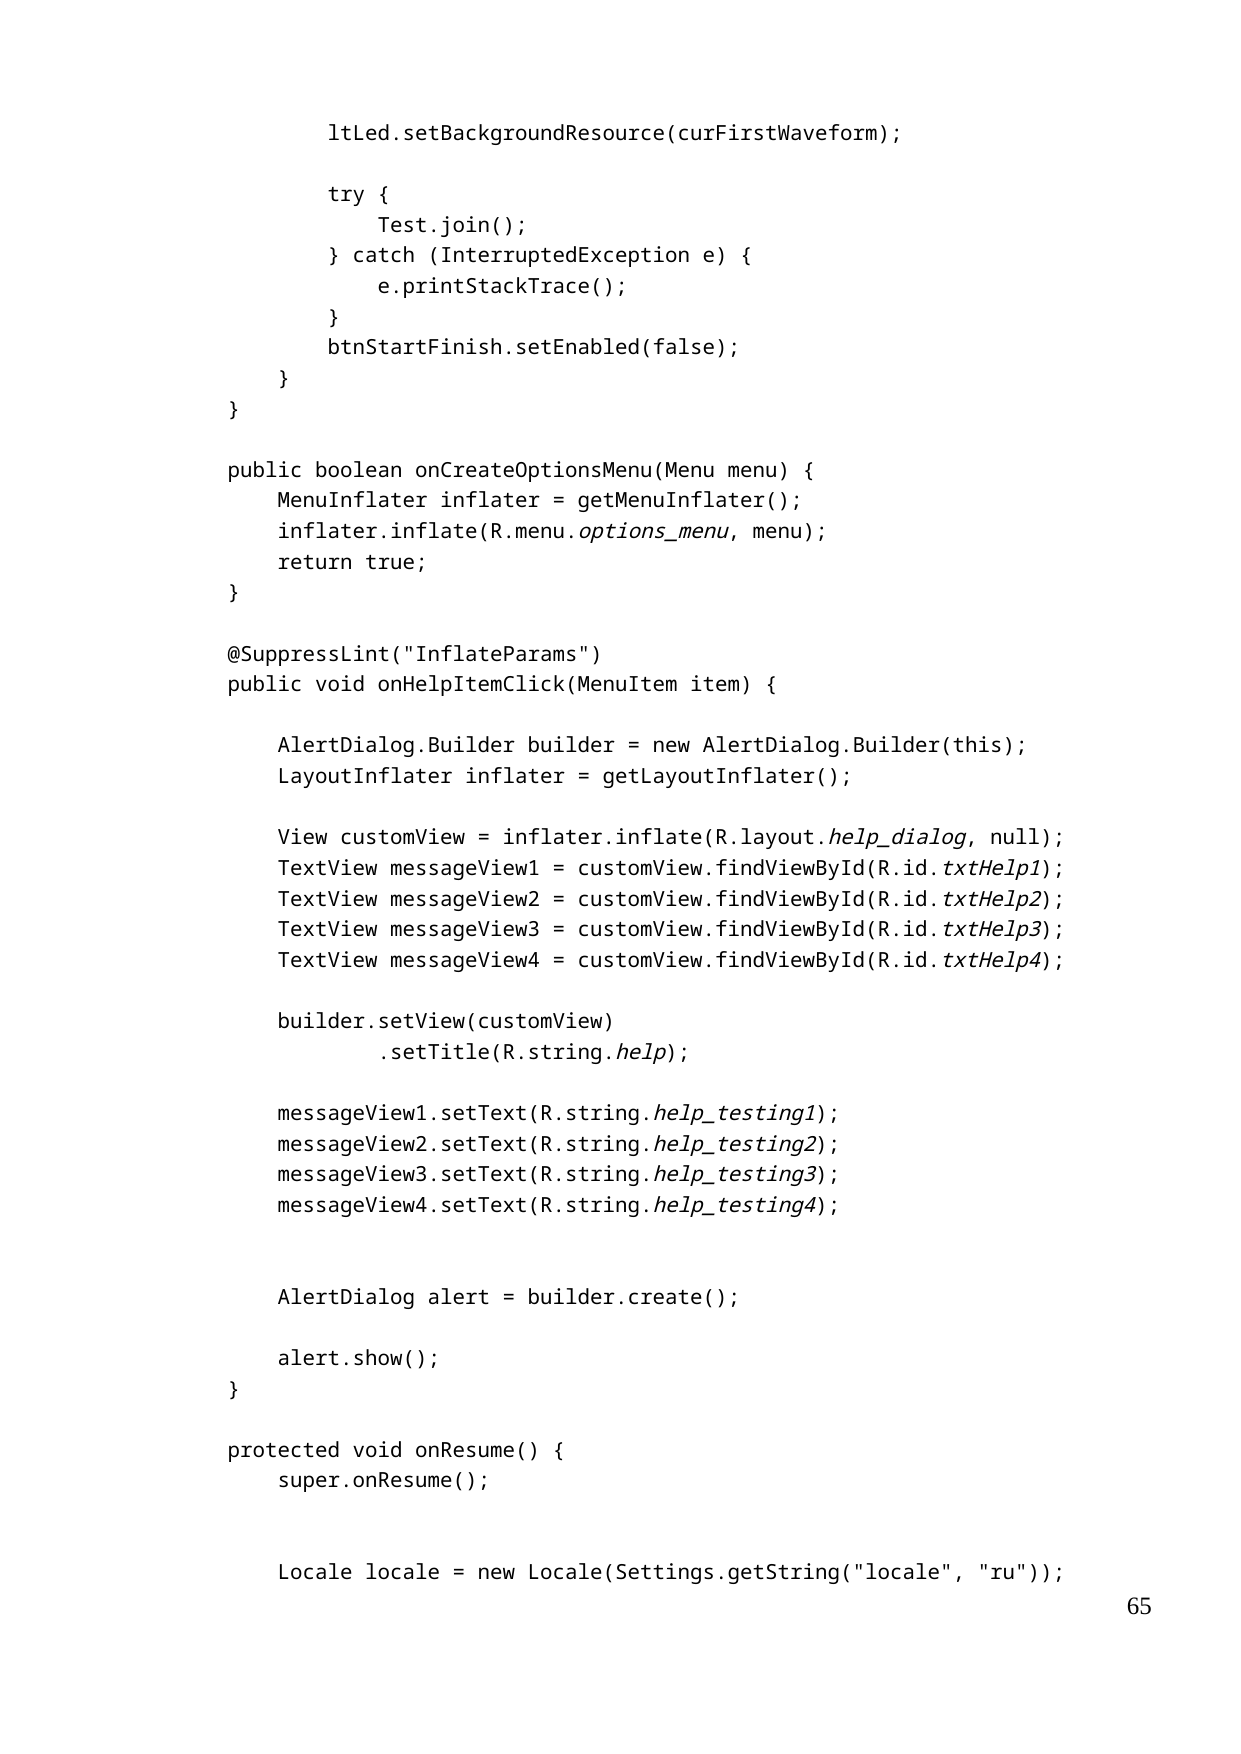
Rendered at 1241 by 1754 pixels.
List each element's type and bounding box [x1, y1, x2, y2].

text [177, 118, 1152, 1586]
